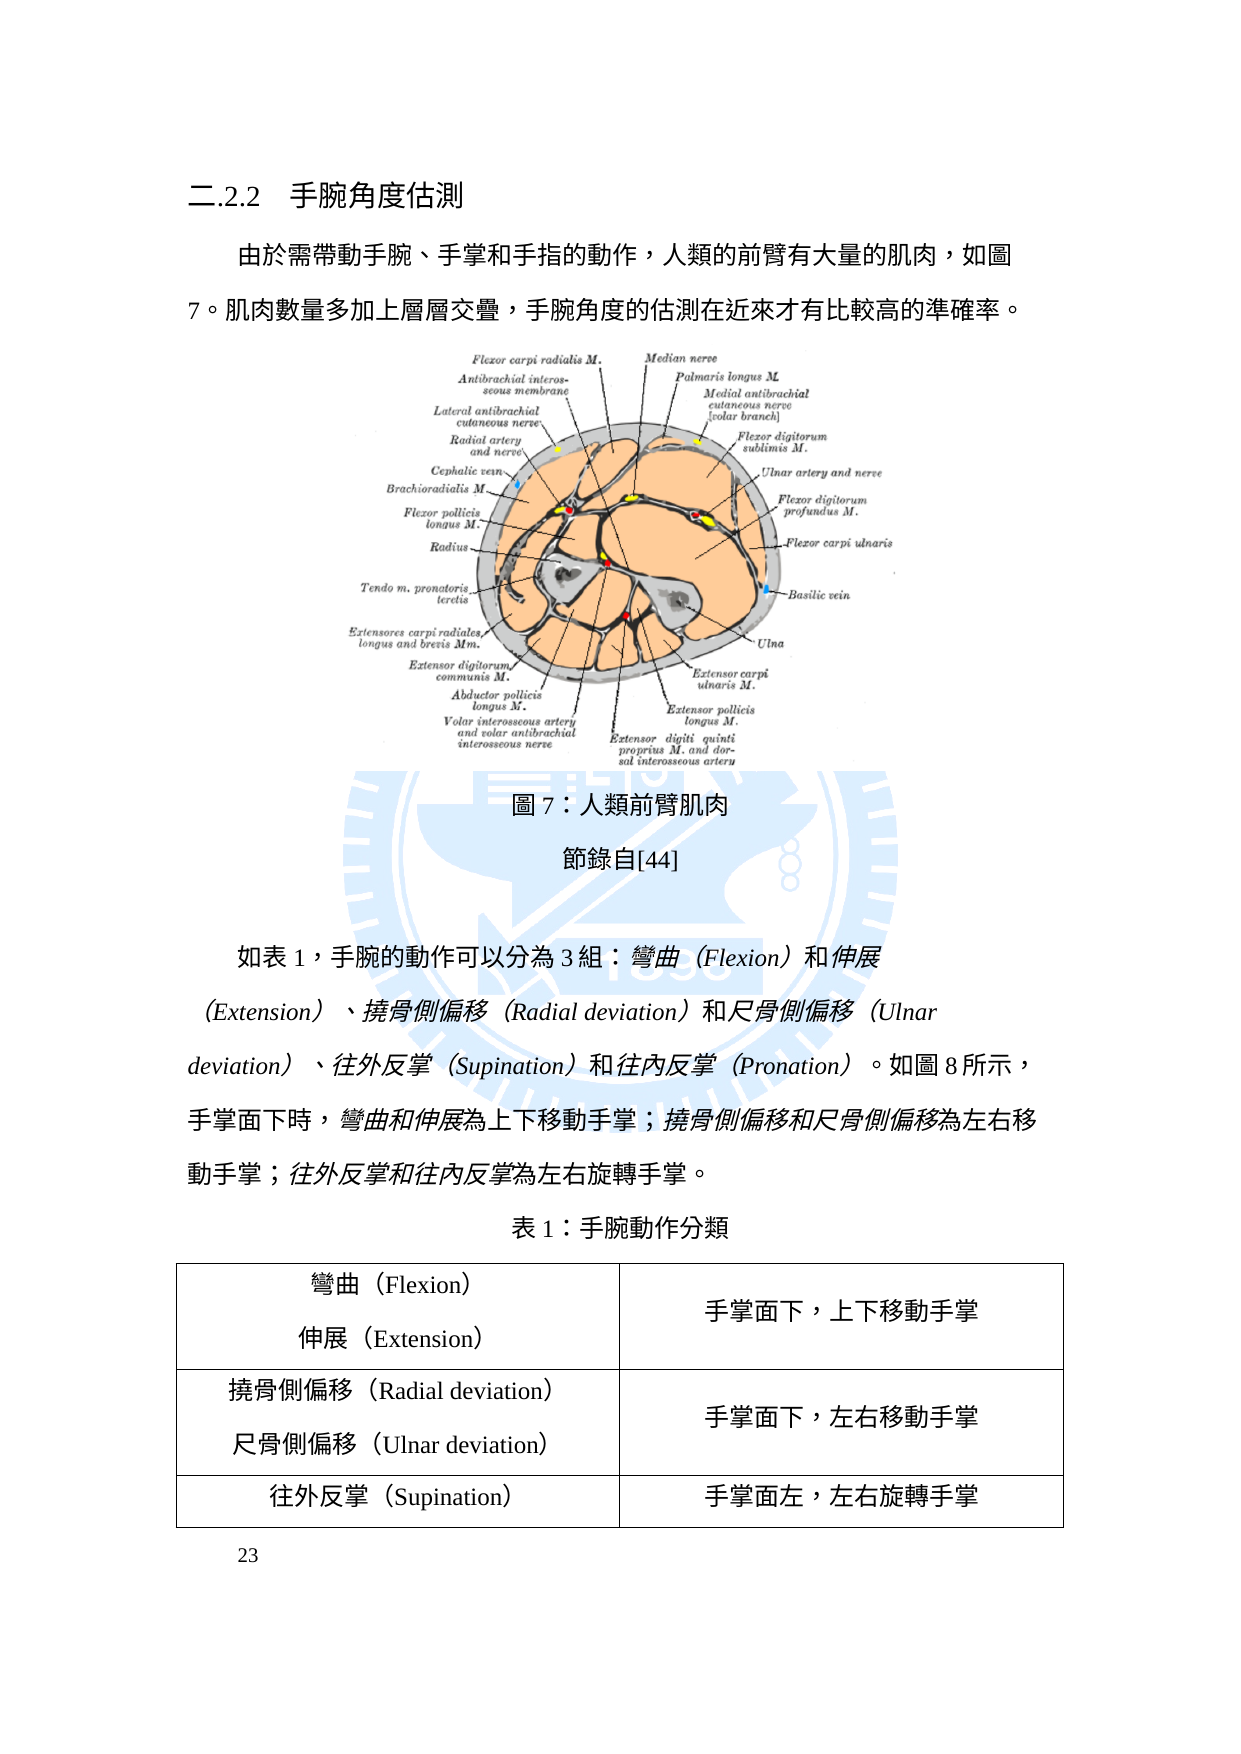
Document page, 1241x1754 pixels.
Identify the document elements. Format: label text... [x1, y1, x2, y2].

table_cell 手掌面左，左右旋轉手掌 [620, 1476, 1063, 1527]
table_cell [177, 1476, 619, 1527]
text 圖 7：人類前臂肌肉 [187, 785, 1053, 821]
table_header 手掌面下，上下移動手掌 [620, 1264, 1063, 1369]
text 節錄自[44] [187, 839, 1053, 876]
text 表 1：手腕動作分類 [187, 1209, 1053, 1245]
table_cell 撓骨側偏移（Radial deviation） 尺骨側偏移（Ulnar deviation） [177, 1370, 619, 1475]
table_cell 手掌面下，左右移動手掌 [620, 1370, 1063, 1475]
text 由於需帶動手腕、手掌和手指的動作，人類的前臂有大量的肌肉，如圖7。肌肉數量多加上層層交疊，手腕角度的估測在近來才有比較高的準確率。 [187, 236, 1053, 326]
picture [344, 344, 896, 771]
table_header 彎曲（Flexion） 伸展（Extension） [177, 1264, 619, 1369]
subtitle 手腕角度估測 [187, 172, 1053, 214]
text 如表 1，手腕的動作可以分為3組：彎曲（Flexion）和伸展（Extension）、撓骨側偏移（Radial deviation）和尺骨側偏移（Ulnar deviation）、往外反掌（Supination）和往內反掌（Pronation）。如圖 8所示，手掌面下時，彎曲和伸展為上下移動手掌；撓骨側偏移和尺骨側偏移為左右移動手掌；往外反掌和往內反掌為左右旋轉手掌。 [187, 937, 1053, 1191]
